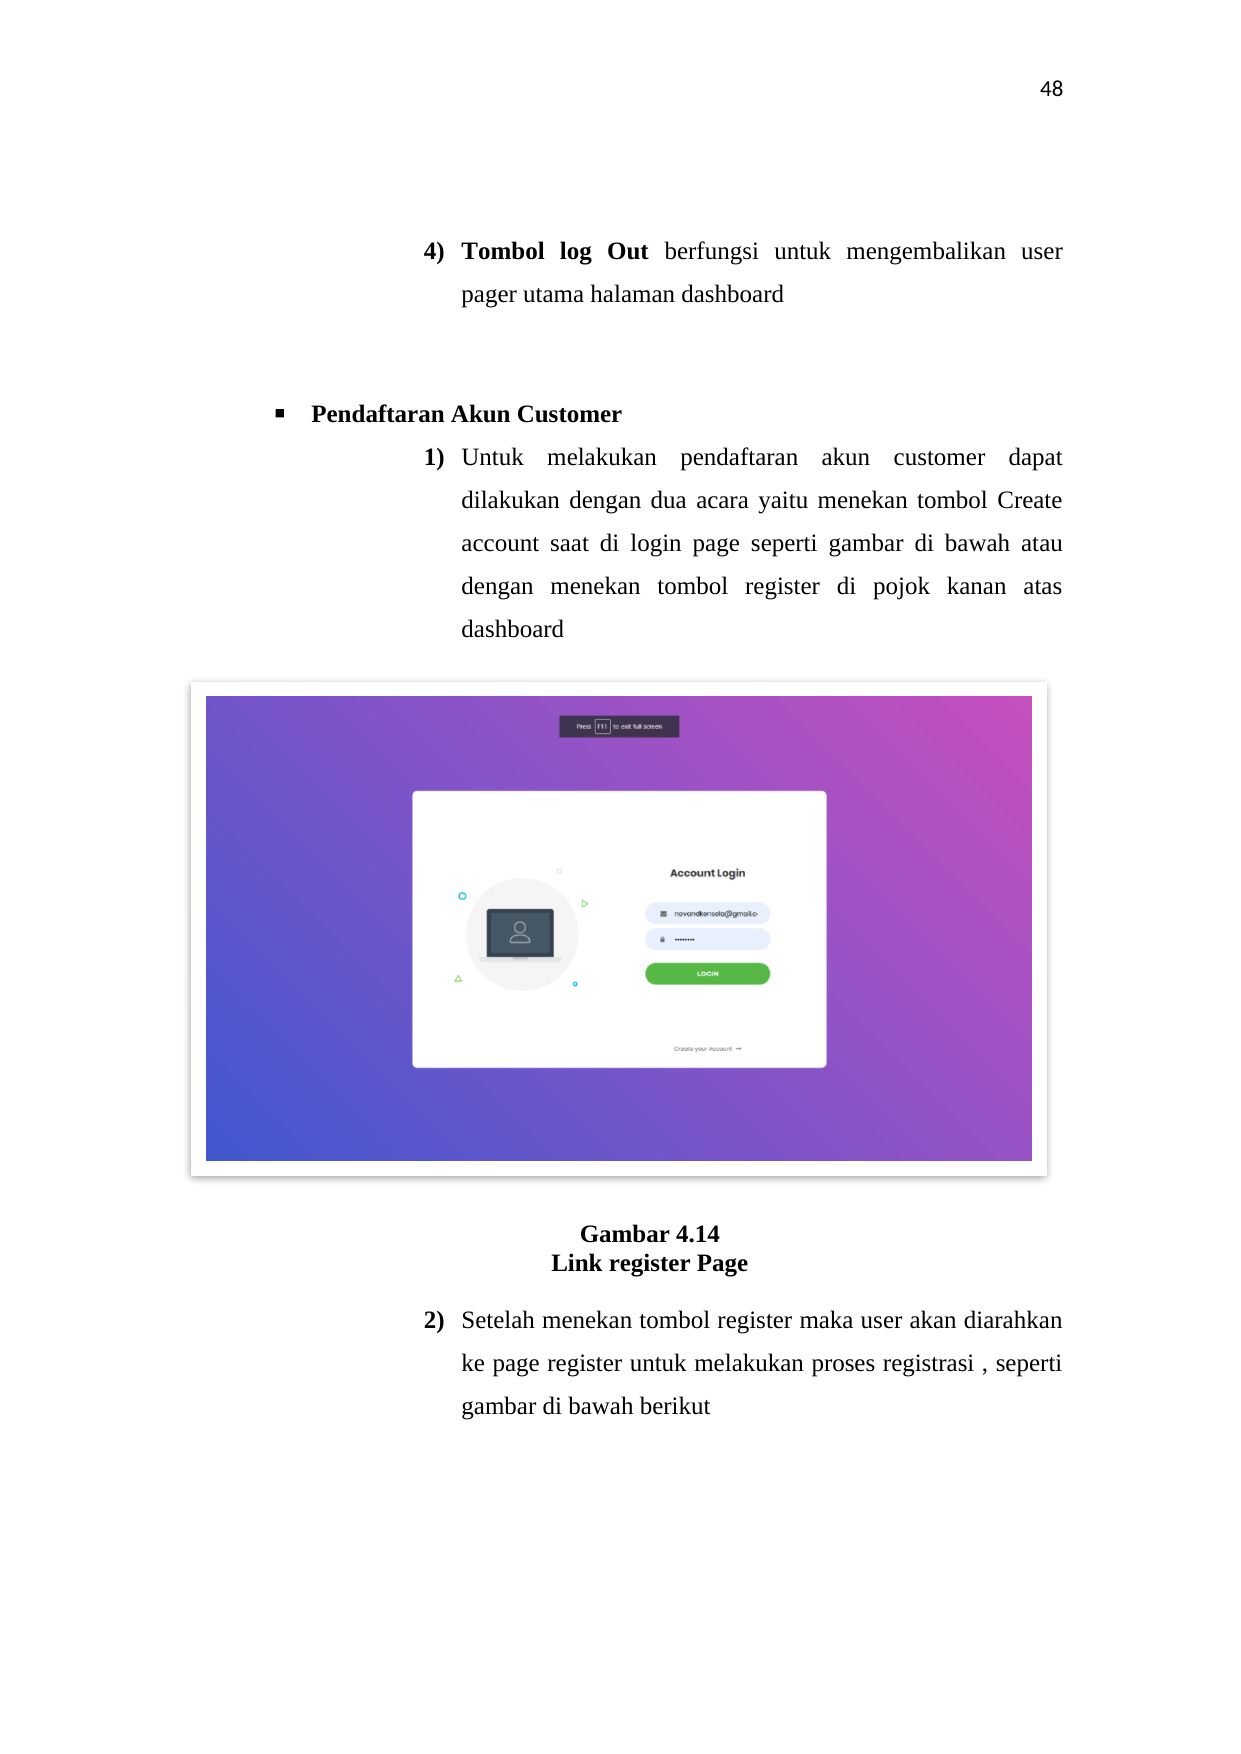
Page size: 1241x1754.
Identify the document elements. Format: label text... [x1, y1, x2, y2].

list Setelah menekan tombol register maka user akan diarahkan ke page register untuk melakukan proses registrasi , seperti gambar di bawah berikut [424, 1305, 1063, 1420]
picture [206, 696, 1032, 1161]
list Untuk melakukan pendaftaran akun customer dapat dilakukan dengan dua acara yaitu menekan tombol Create account saat di login page seperti gambar di bawah atau dengan menekan tombol register di pojok kanan atas dashboard [424, 442, 1063, 643]
list Pendaftaran Akun Customer [274, 399, 1063, 428]
text Link register Page [236, 1248, 1063, 1276]
list Tombol log Out berfungsi untuk mengembalikan user pager utama halaman dashboard [424, 236, 1063, 308]
